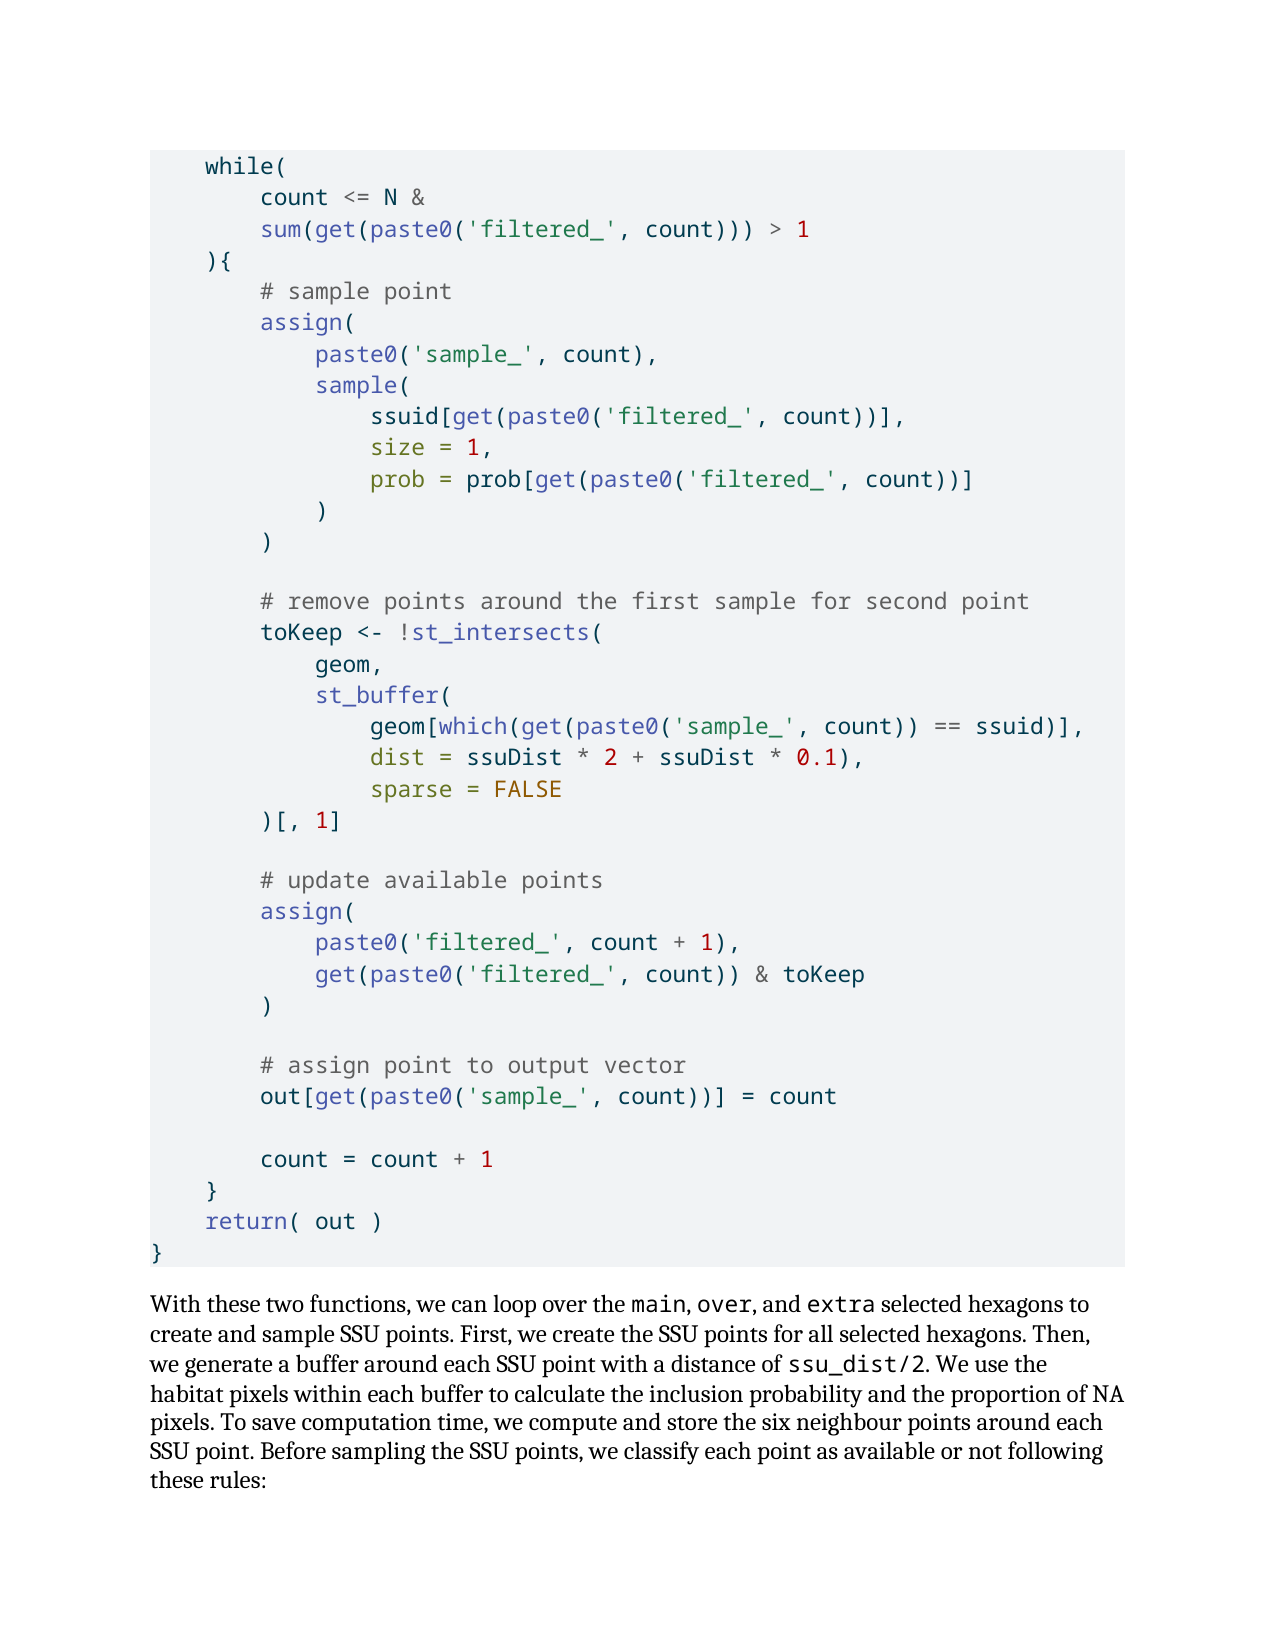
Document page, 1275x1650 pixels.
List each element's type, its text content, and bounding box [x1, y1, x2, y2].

text With these two functions, we can loop over the main, over, and extra selected hexagons to create and sample SSU points. First, we create the SSU points for all selected hexagons. Then, we generate a buffer around each SSU point with a distance of ssu_dist/2. We use the habitat pixels within each buffer to calculate the inclusion probability and the proportion of NA pixels. To save computation time, we compute and store the six neighbour points around each SSU point. Before sampling the SSU points, we classify each point as available or not following these rules: [150, 1288, 1125, 1494]
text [150, 150, 1125, 1267]
